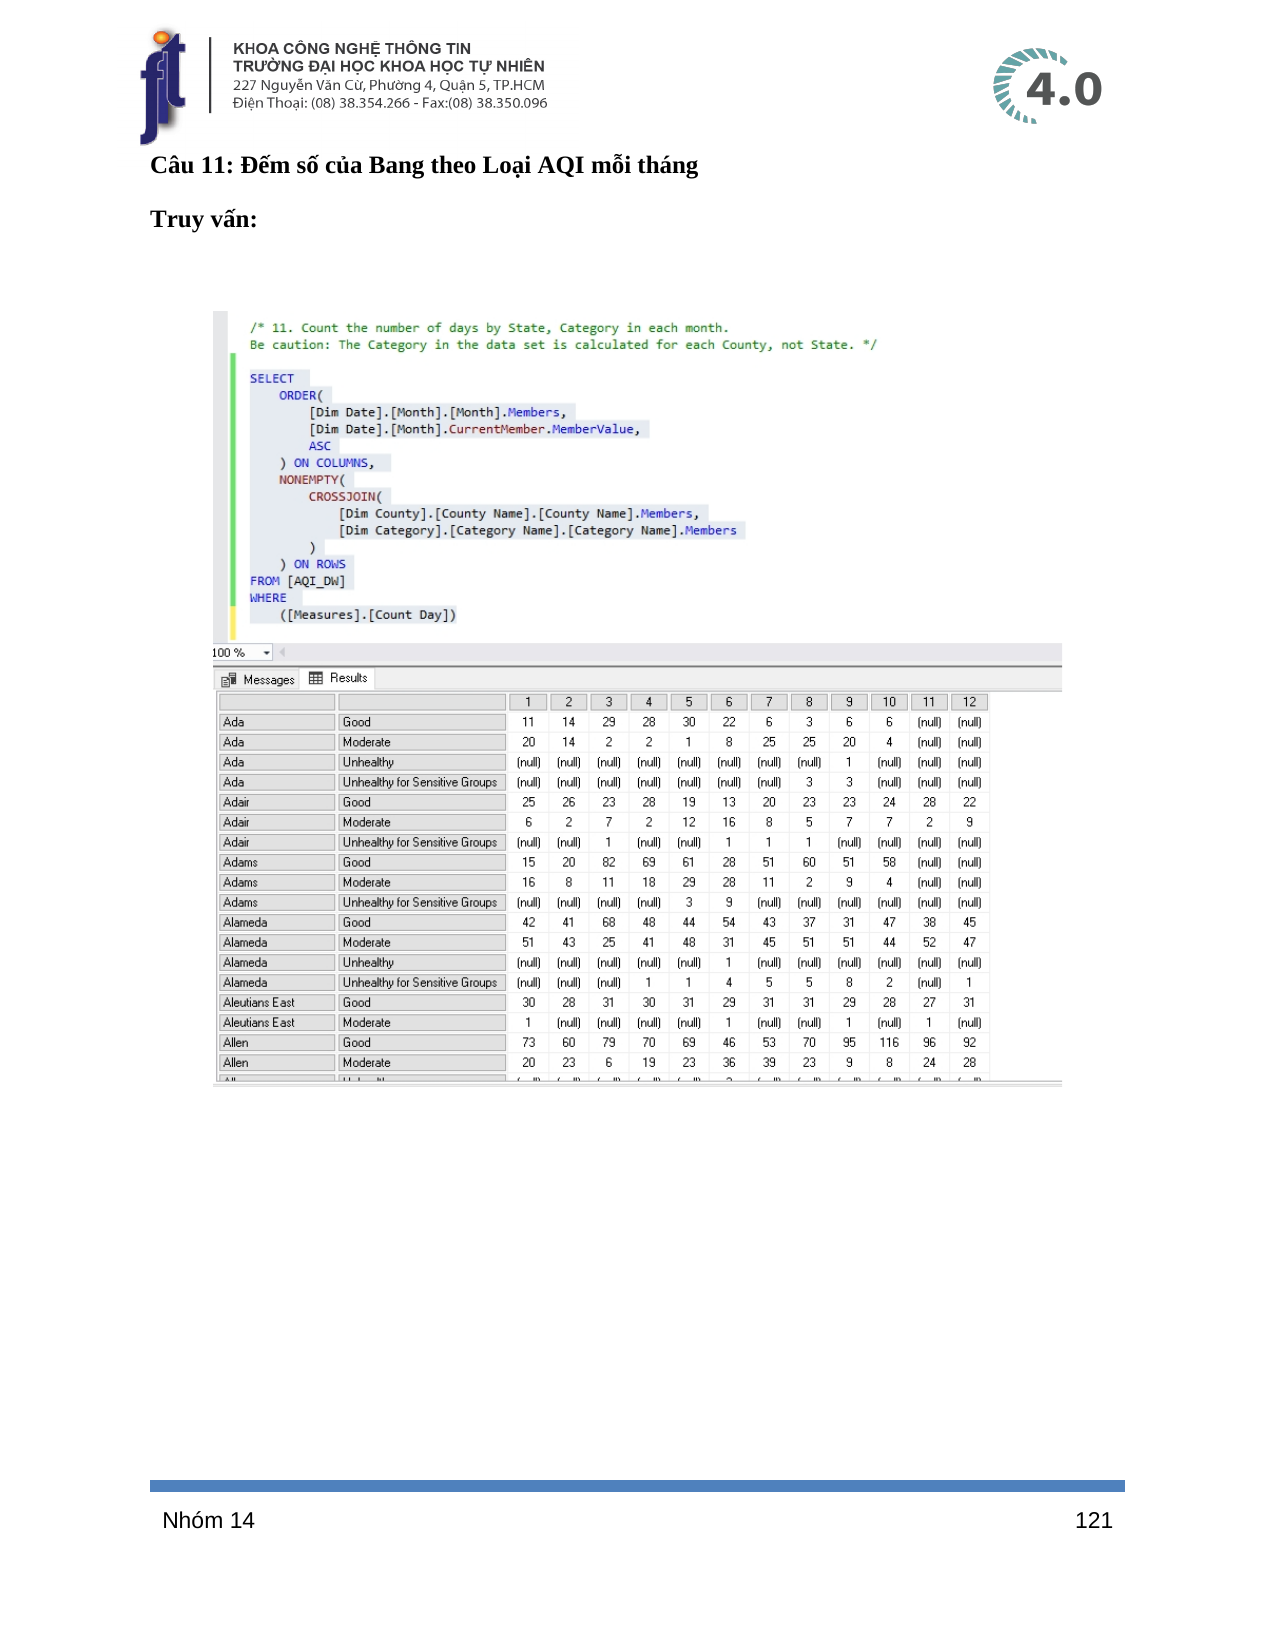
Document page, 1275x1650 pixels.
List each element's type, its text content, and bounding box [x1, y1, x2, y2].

text Truy vấn: [150, 204, 1125, 233]
picture [985, 41, 1108, 127]
text Câu 11: Đếm số của Bang theo Loại AQI mỗi tháng [150, 150, 1125, 179]
picture [117, 21, 580, 167]
picture [213, 311, 1063, 1087]
